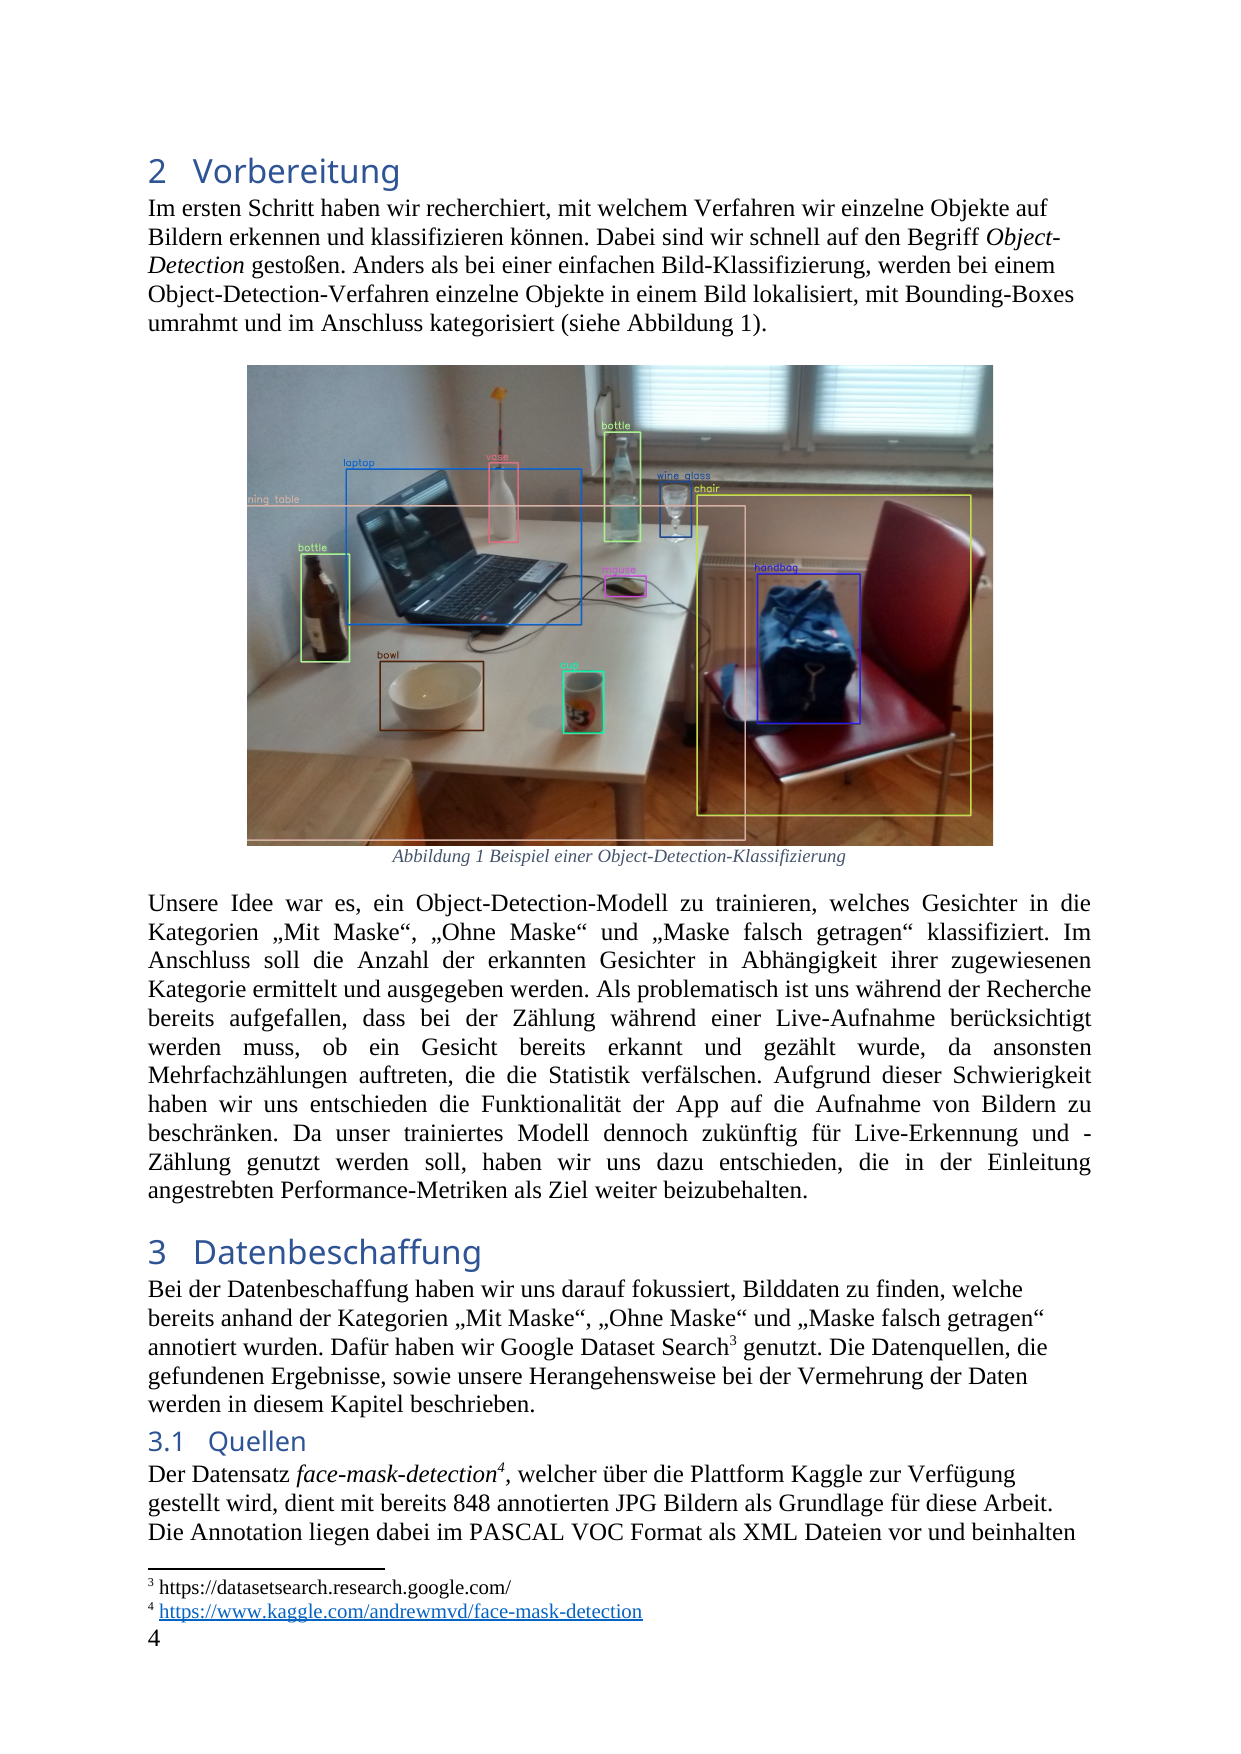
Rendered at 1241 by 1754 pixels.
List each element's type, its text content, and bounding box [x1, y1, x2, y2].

text Im ersten Schritt haben wir recherchiert, mit welchem Verfahren wir einzelne Objekte auf Bildern erkennen und klassifizieren können. Dabei sind wir schnell auf den Begriff Object-Detection gestoßen. Anders als bei einer einfachen Bild-Klassifizierung, werden bei einem Object-Detection-Verfahren einzelne Objekte in einem Bild lokalisiert, mit Bounding-Boxes umrahmt und im Anschluss kategorisiert (siehe Abbildung 1). [148, 193, 1093, 337]
text Unsere Idee war es, ein Object-Detection-Modell zu trainieren, welches Gesichter in die Kategorien „Mit Maske“, „Ohne Maske“ und „Maske falsch getragen“ klassifiziert. Im Anschluss soll die Anzahl der erkannten Gesichter in Abhängigkeit ihrer zugewiesenen Kategorie ermittelt und ausgegeben werden. Als problematisch ist uns während der Recherche bereits aufgefallen, dass bei der Zählung während einer Live-Aufnahme berücksichtigt werden muss, ob ein Gesicht bereits erkannt und gezählt wurde, da ansonsten Mehrfachzählungen auftreten, die die Statistik verfälschen. Aufgrund dieser Schwierigkeit haben wir uns entschieden die Funktionalität der App auf die Aufnahme von Bildern zu beschränken. Da unser trainiertes Modell dennoch zukünftig für Live-Erkennung und -Zählung genutzt werden soll, haben wir uns dazu entschieden, die in der Einleitung angestrebten Performance-Metriken als Ziel weiter beizubehalten. [148, 888, 1093, 1204]
text Bei der Datenbeschaffung haben wir uns darauf fokussiert, Bilddaten zu finden, welche bereits anhand der Kategorien „Mit Maske“, „Ohne Maske“ und „Maske falsch getragen“ annotiert wurden. Dafür haben wir Google Dataset Search genutzt. Die Datenquellen, die gefundenen Ergebnisse, sowie unsere Herangehensweise bei der Vermehrung der Daten werden in diesem Kapitel beschrieben. [148, 1274, 1093, 1418]
subtitle Quellen [148, 1422, 1093, 1459]
subtitle Vorbereitung [148, 148, 1093, 193]
subtitle Datenbeschaffung [148, 1229, 1093, 1274]
text Abbildung 1 Beispiel einer Object-Detection-Klassifizierung [148, 845, 1093, 867]
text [148, 1459, 1093, 1546]
picture [247, 365, 994, 846]
